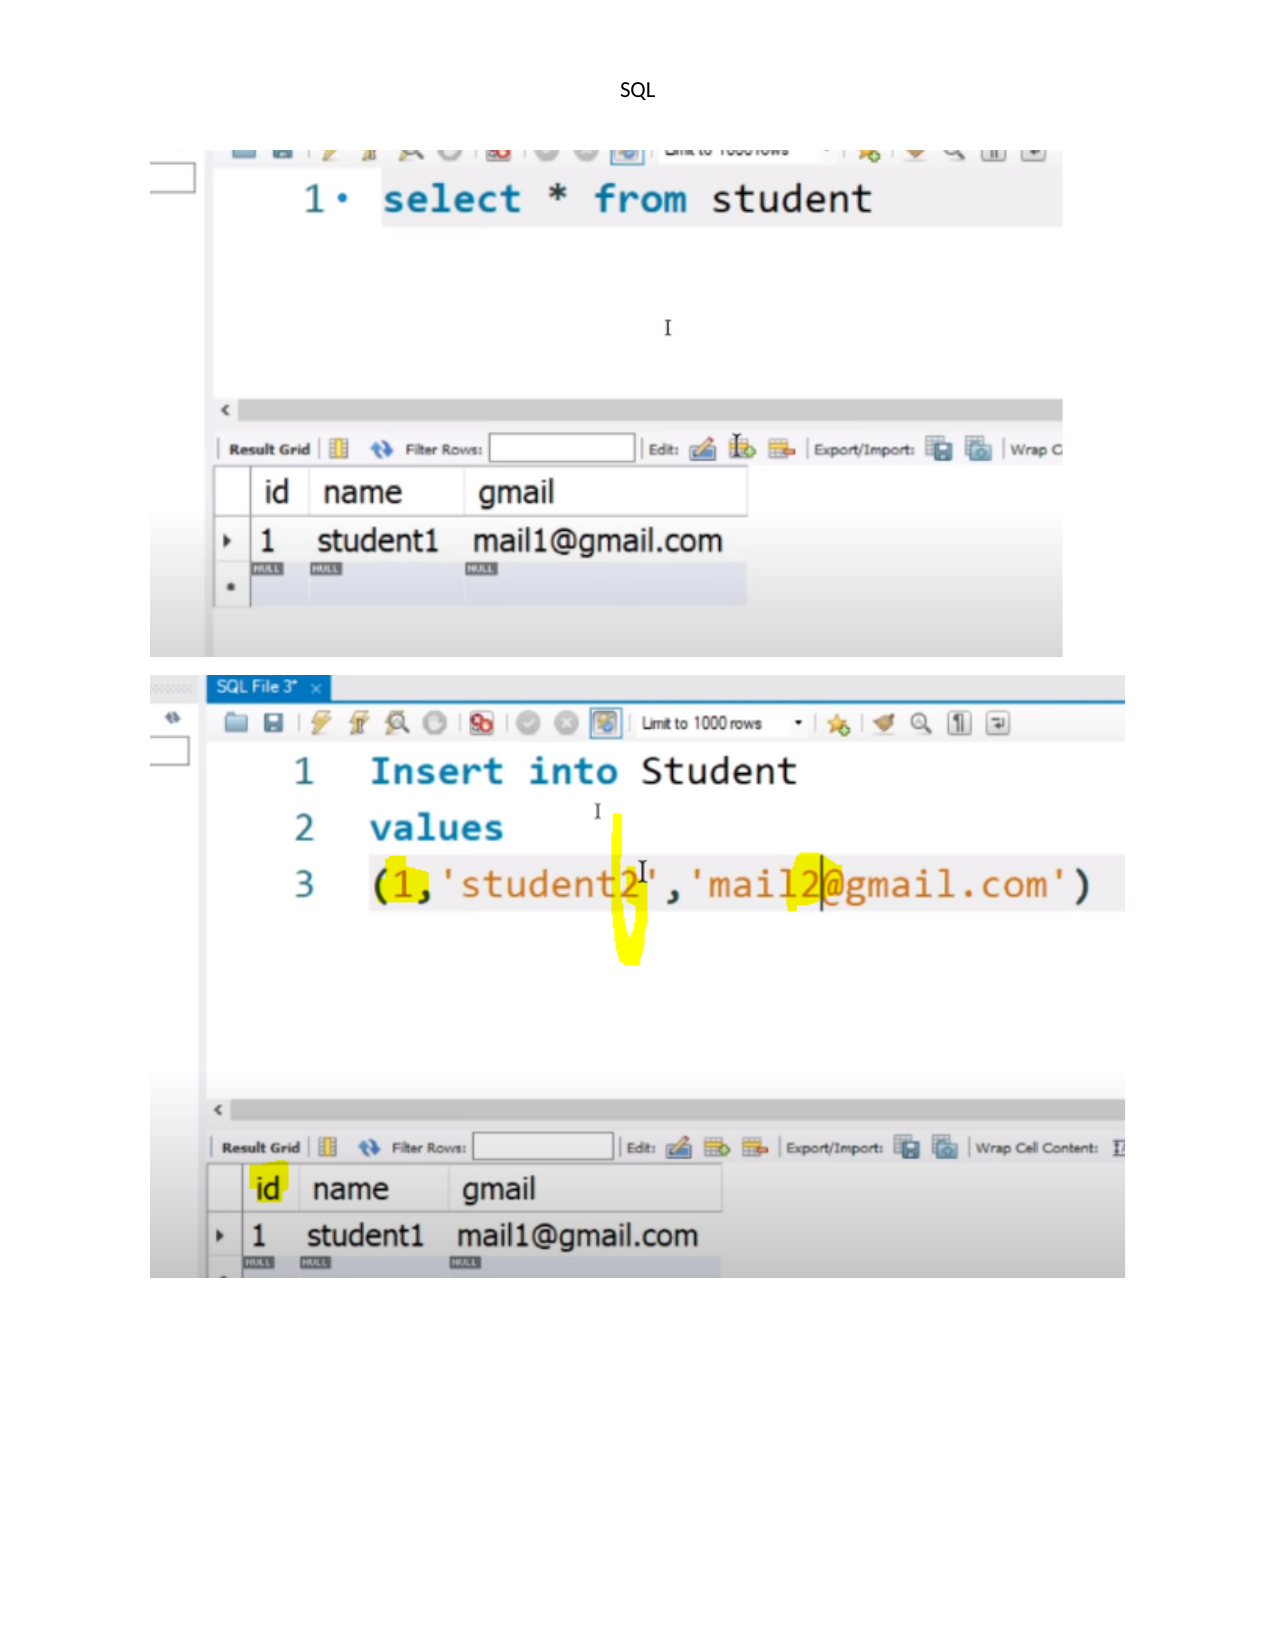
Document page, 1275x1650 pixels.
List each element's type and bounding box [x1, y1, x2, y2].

picture [150, 675, 1125, 1278]
picture [150, 150, 1063, 657]
